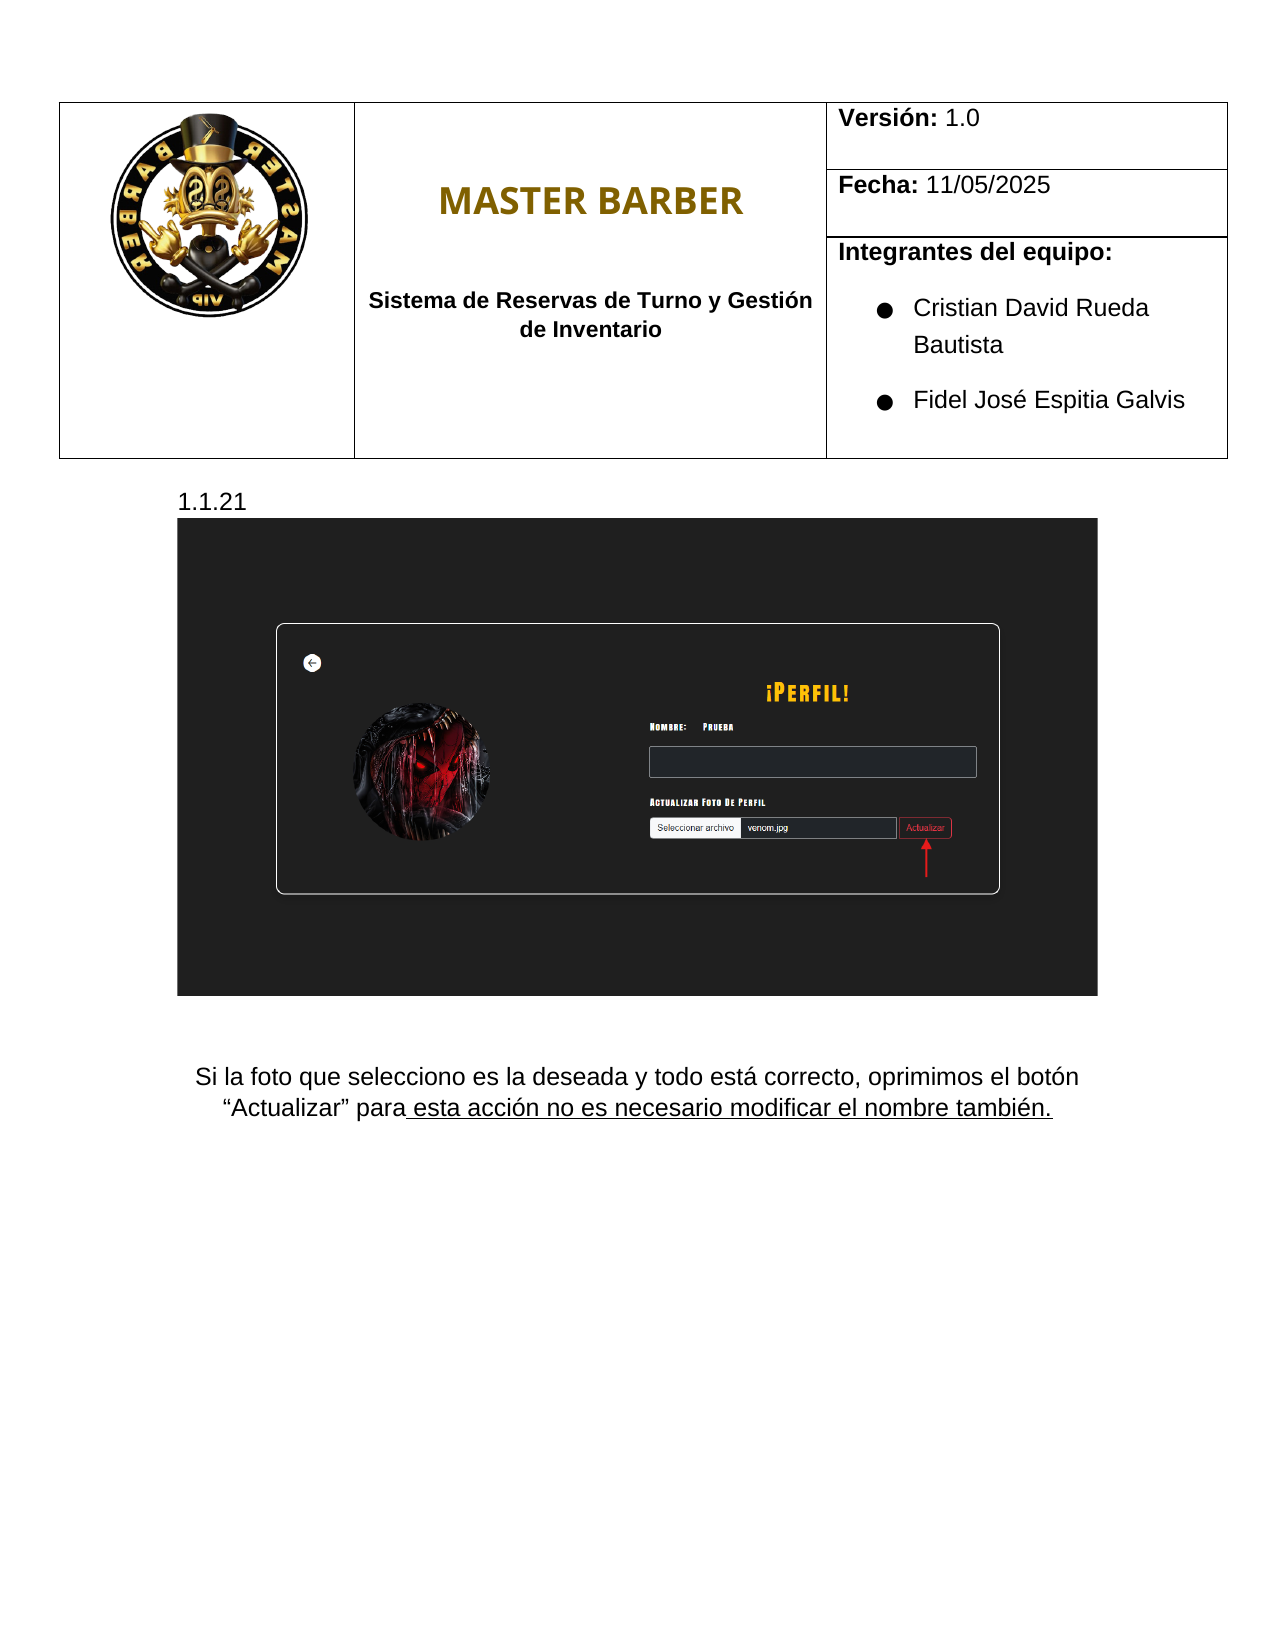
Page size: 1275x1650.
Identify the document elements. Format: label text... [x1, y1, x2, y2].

text 1.1.21 [177, 487, 1098, 518]
text Si la foto que selecciono es la deseada y todo está correcto, oprimimos el botón “Actualizar” para esta acción no es necesario modificar el nombre también. [177, 1062, 1098, 1121]
picture [177, 518, 1098, 996]
picture [100, 102, 313, 321]
